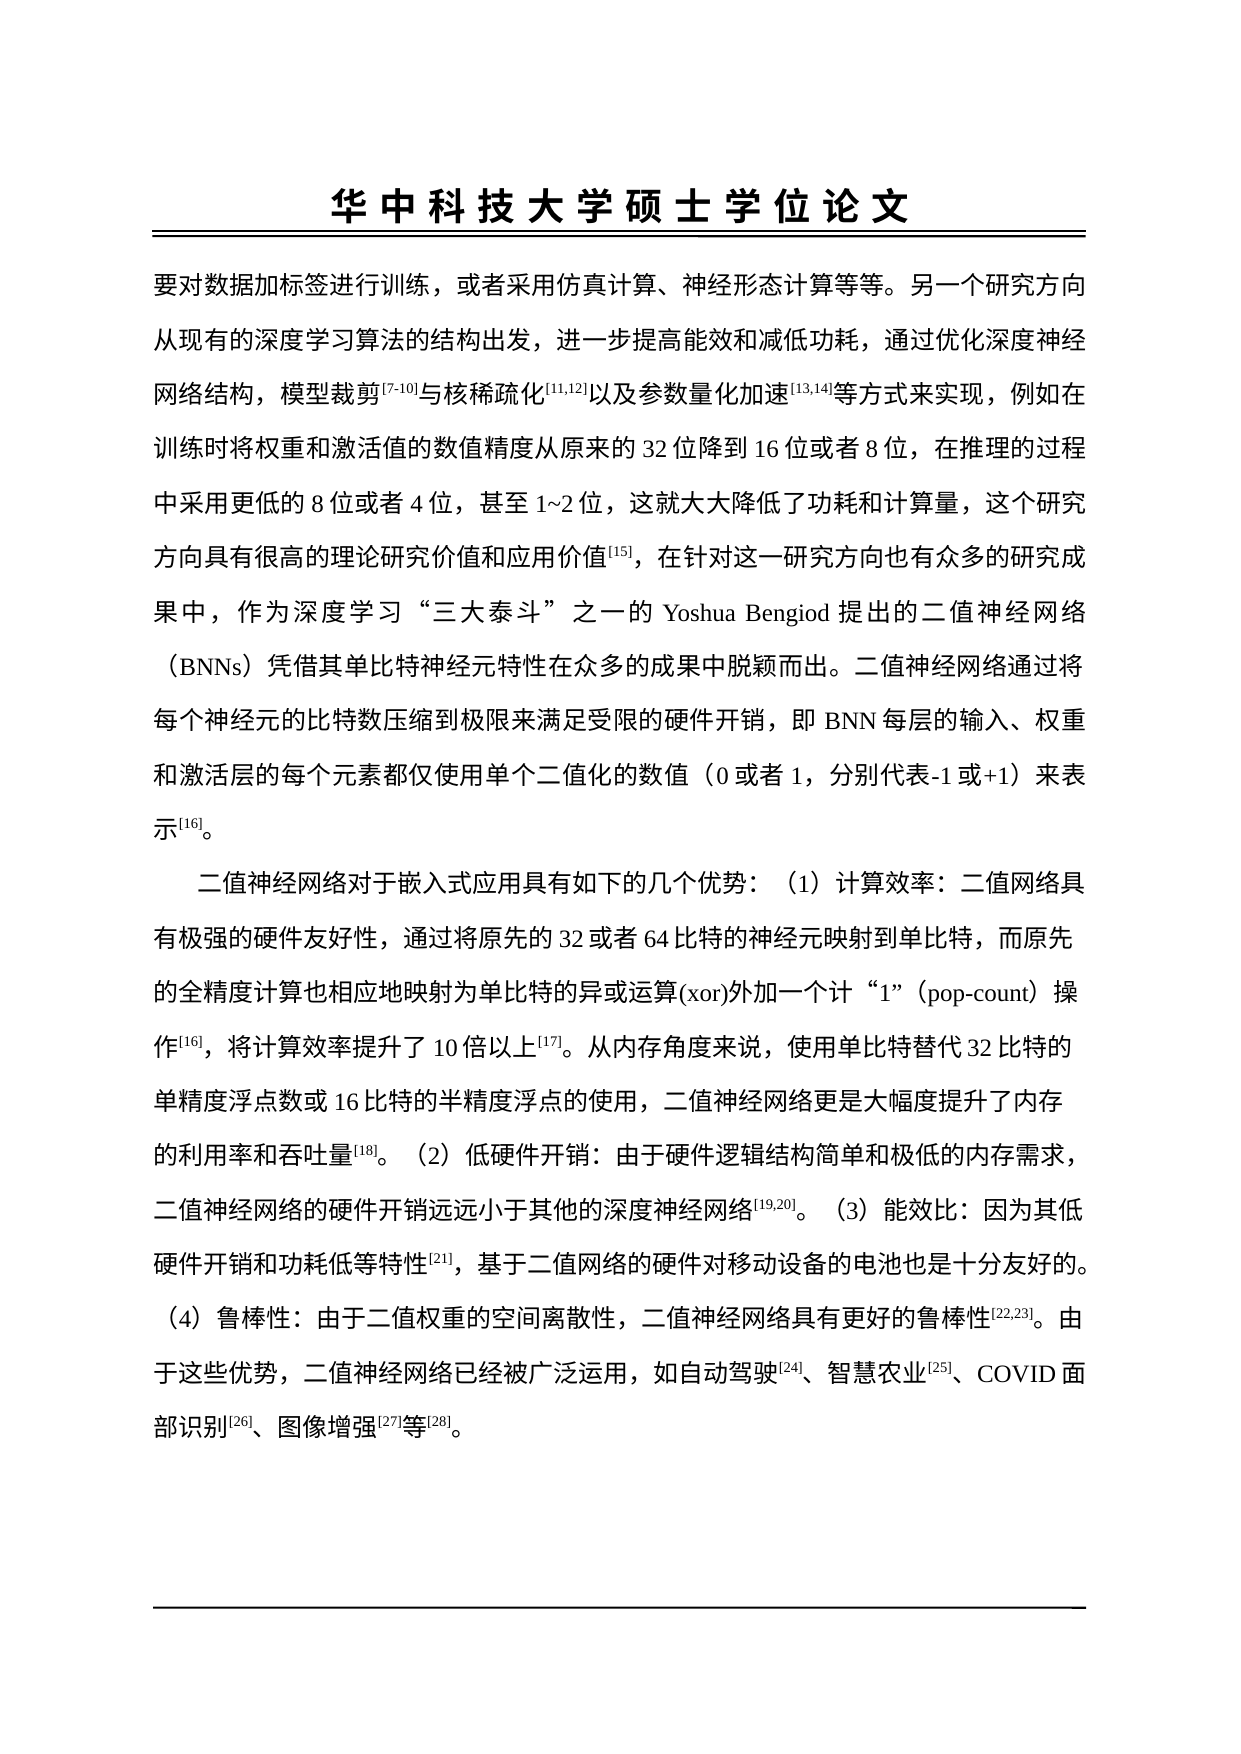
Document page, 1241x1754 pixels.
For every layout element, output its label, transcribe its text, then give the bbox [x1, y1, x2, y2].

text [153, 266, 1087, 846]
text 二值神经网络对于嵌入式应用具有如下的几个优势：（1）计算效率：二值网络具有极强的硬件友好性，通过将原先的32或者64比特的神经元映射到单比特，而原先的全精度计算也相应地映射为单比特的异或运算(xor)外加一个计“1”（pop-count）操作[16]，将计算效率提升了10倍以上[17]。从内存角度来说，使用单比特替代32比特的单精度浮点数或16比特的半精度浮点的使用，二值神经网络更是大幅度提升了内存的利用率和吞吐量[18]。（2）低硬件开销：由于硬件逻辑结构简单和极低的内存需求，二值神经网络的硬件开销远远小于其他的深度神经网络[19,20]。（3）能效比：因为其低硬件开销和功耗低等特性[21]，基于二值网络的硬件对移动设备的电池也是十分友好的。（4）鲁棒性：由于二值权重的空间离散性，二值神经网络具有更好的鲁棒性[22,23]。由于这些优势，二值神经网络已经被广泛运用，如自动驾驶[24]、智慧农业[25]、COVID面部识别[26]、图像增强[27]等[28]。 [153, 864, 1087, 1444]
